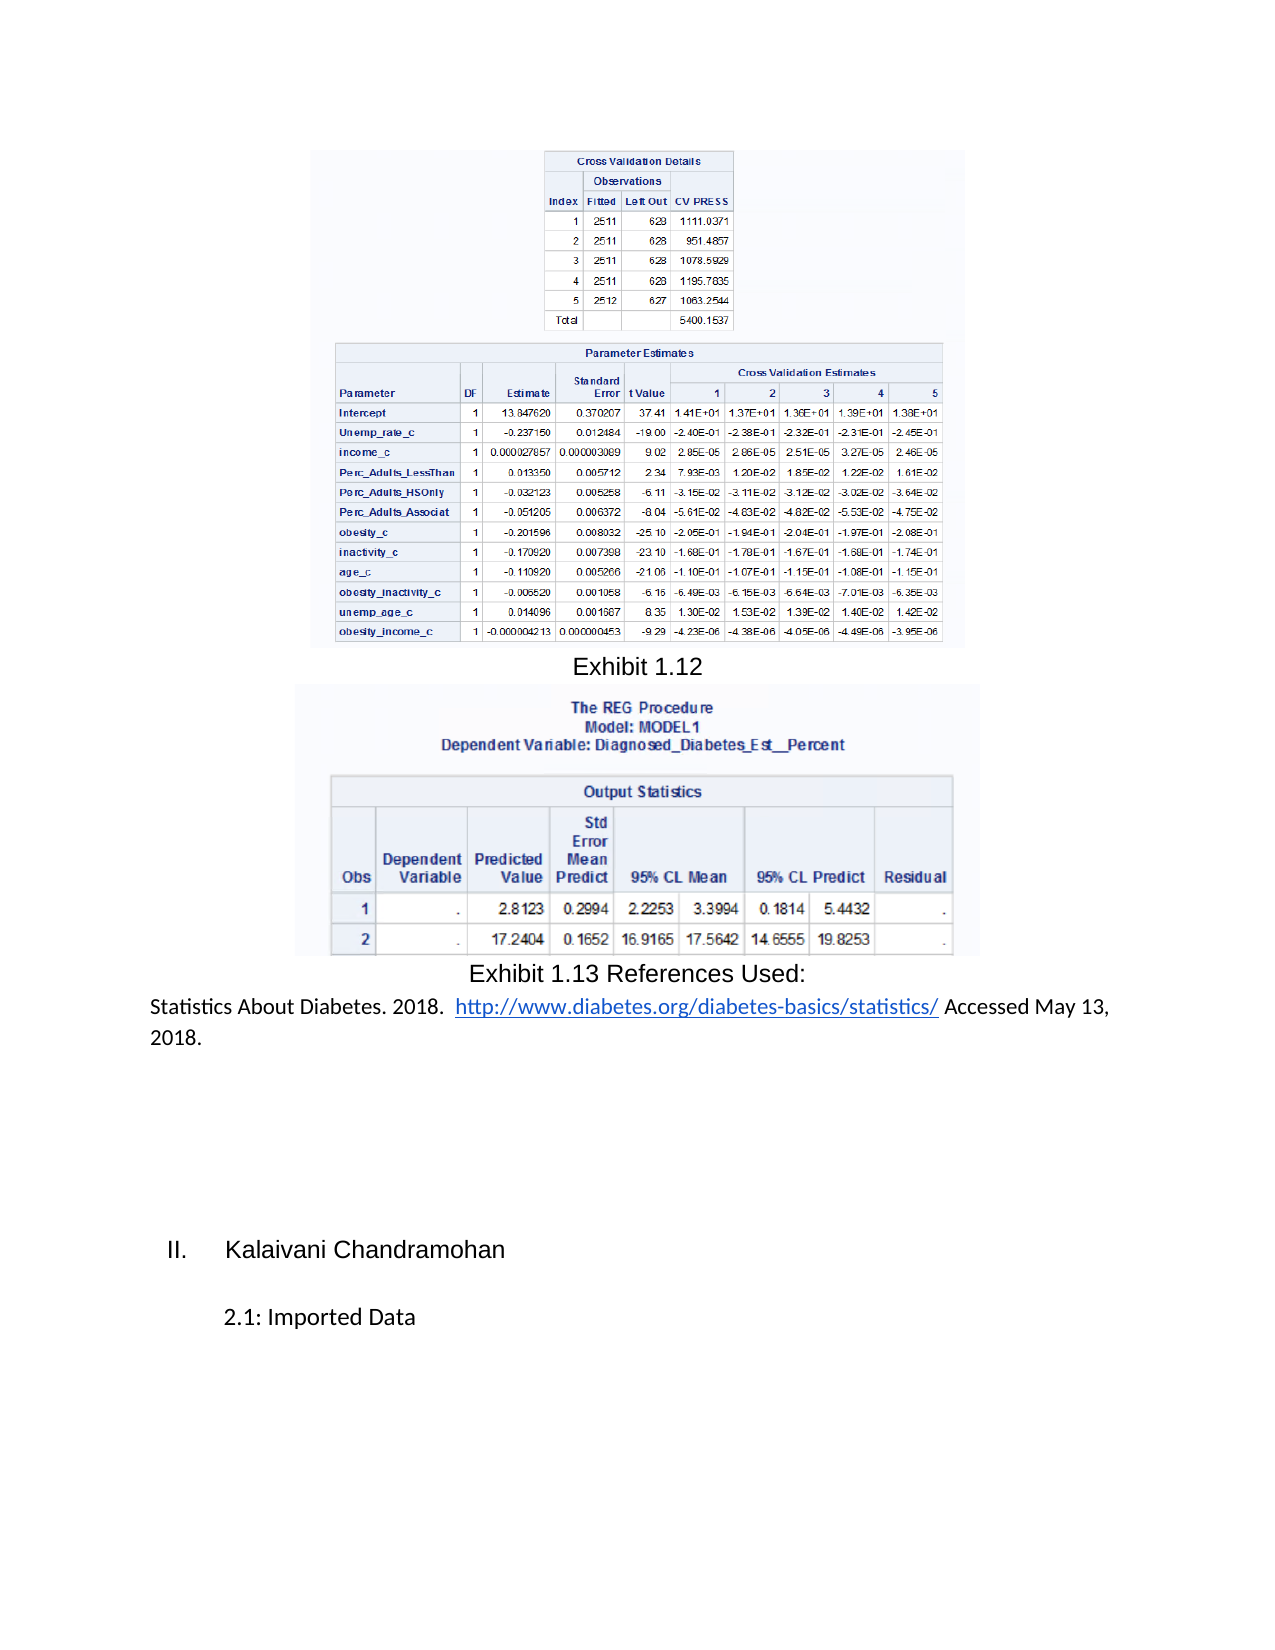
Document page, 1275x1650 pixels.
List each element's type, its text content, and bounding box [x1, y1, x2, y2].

text Statistics About Diabetes. 2018. http://www.diabetes.org/diabetes-basics/statistics/ Accessed May 13, 2018. [150, 992, 1125, 1051]
text Exhibit 1.13 References Used: [150, 959, 1125, 988]
list Kalaivani Chandramohan [187, 1235, 1125, 1263]
text Exhibit 1.12 [150, 652, 1125, 680]
text 2.1: Imported Data [150, 1301, 1125, 1331]
picture [294, 684, 980, 956]
picture [310, 150, 965, 648]
